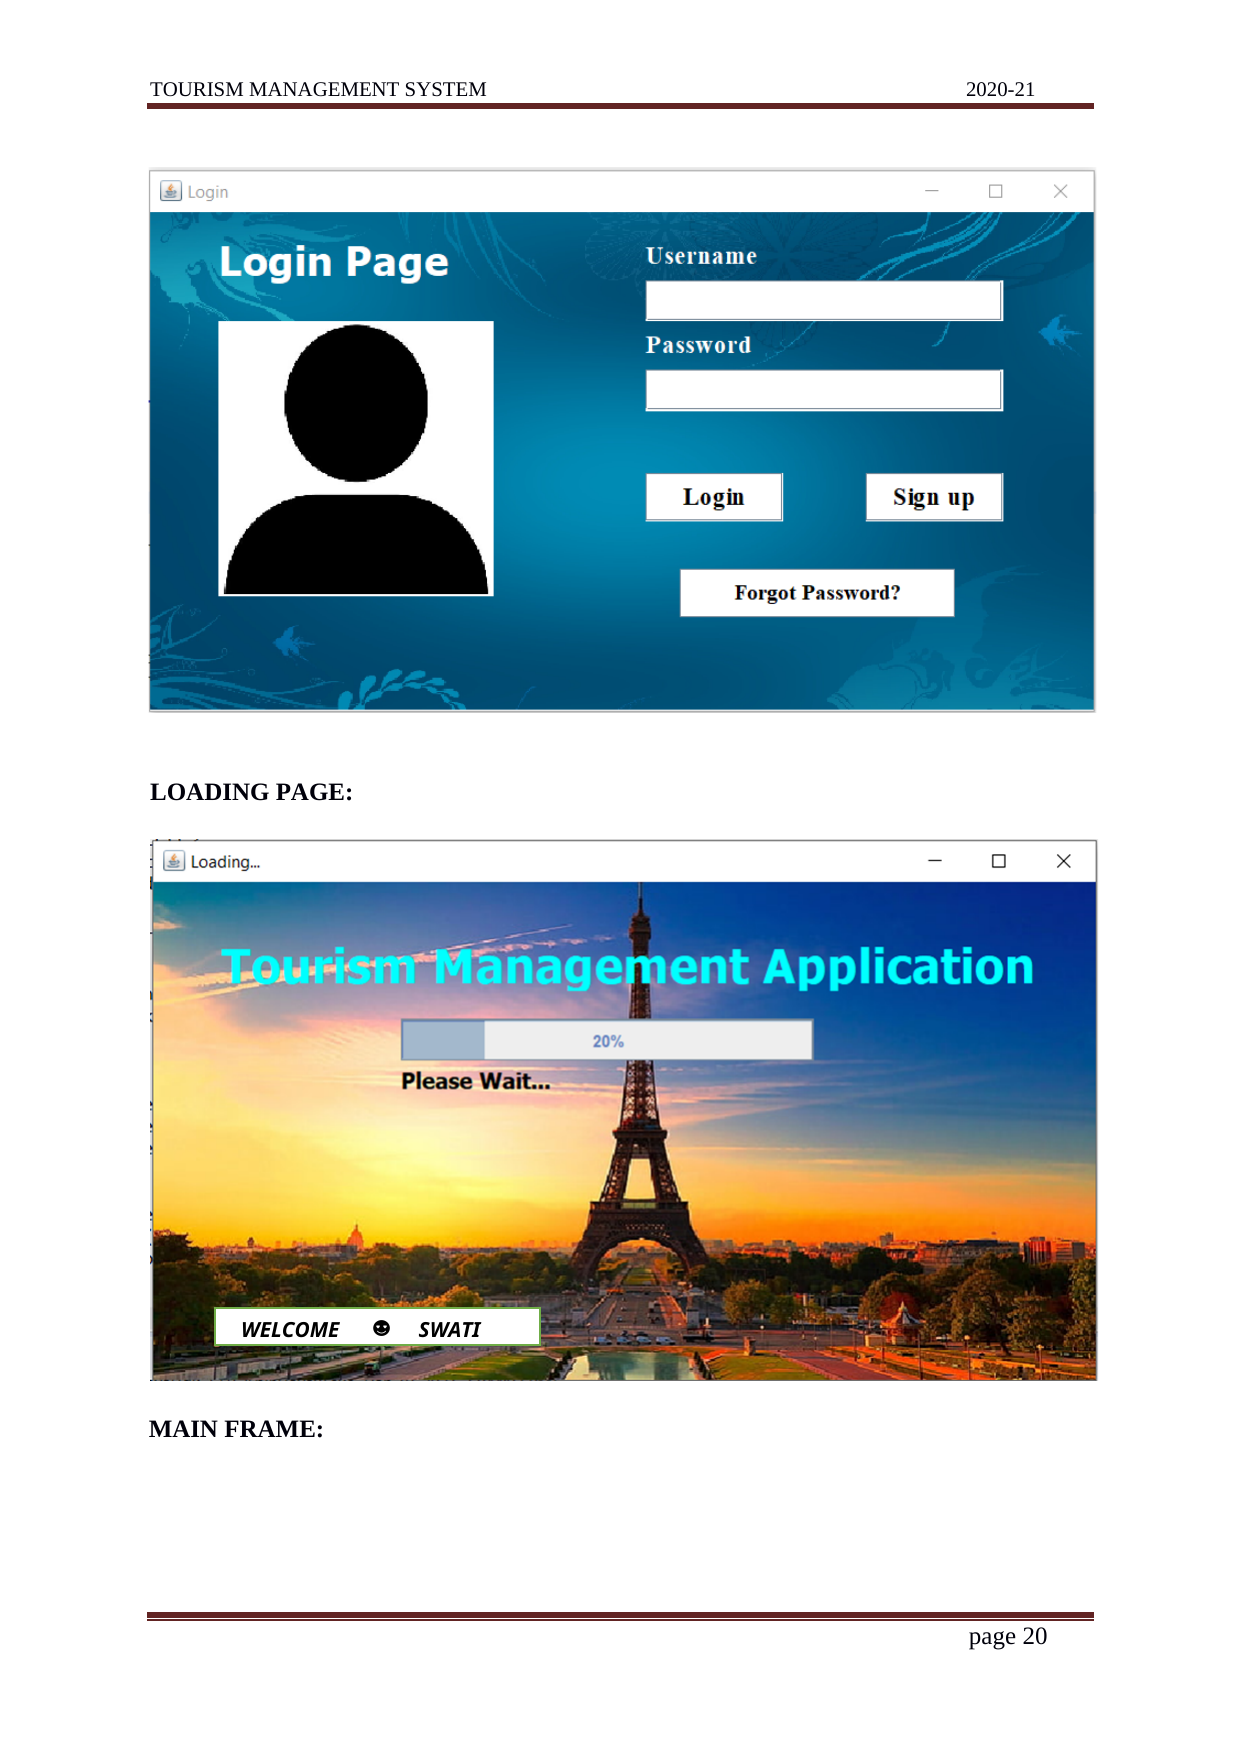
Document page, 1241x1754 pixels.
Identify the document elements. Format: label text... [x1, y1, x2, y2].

text MAIN FRAME: [148, 1414, 1098, 1442]
picture [150, 839, 1099, 1381]
picture [148, 167, 1097, 713]
text LOADING PAGE: [150, 777, 1098, 806]
